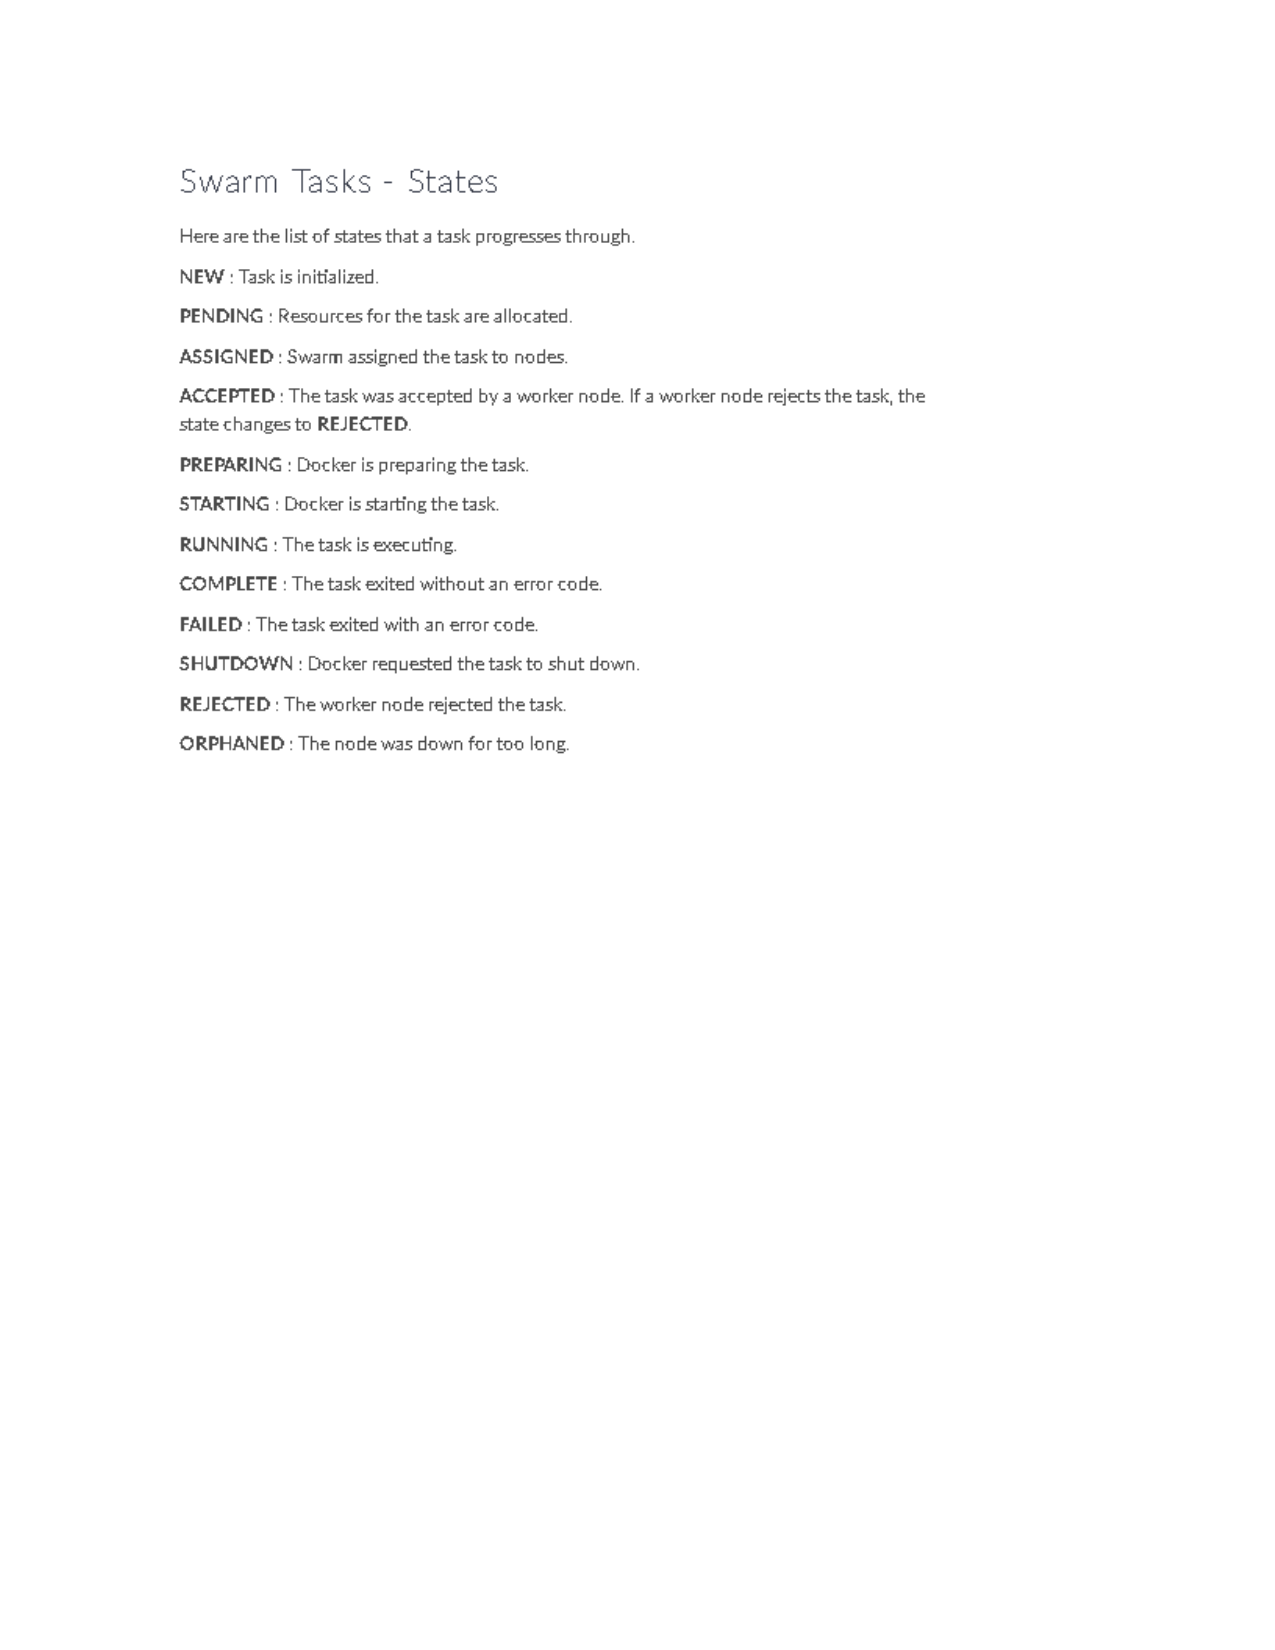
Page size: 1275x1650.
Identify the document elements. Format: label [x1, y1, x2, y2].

picture [150, 150, 947, 777]
